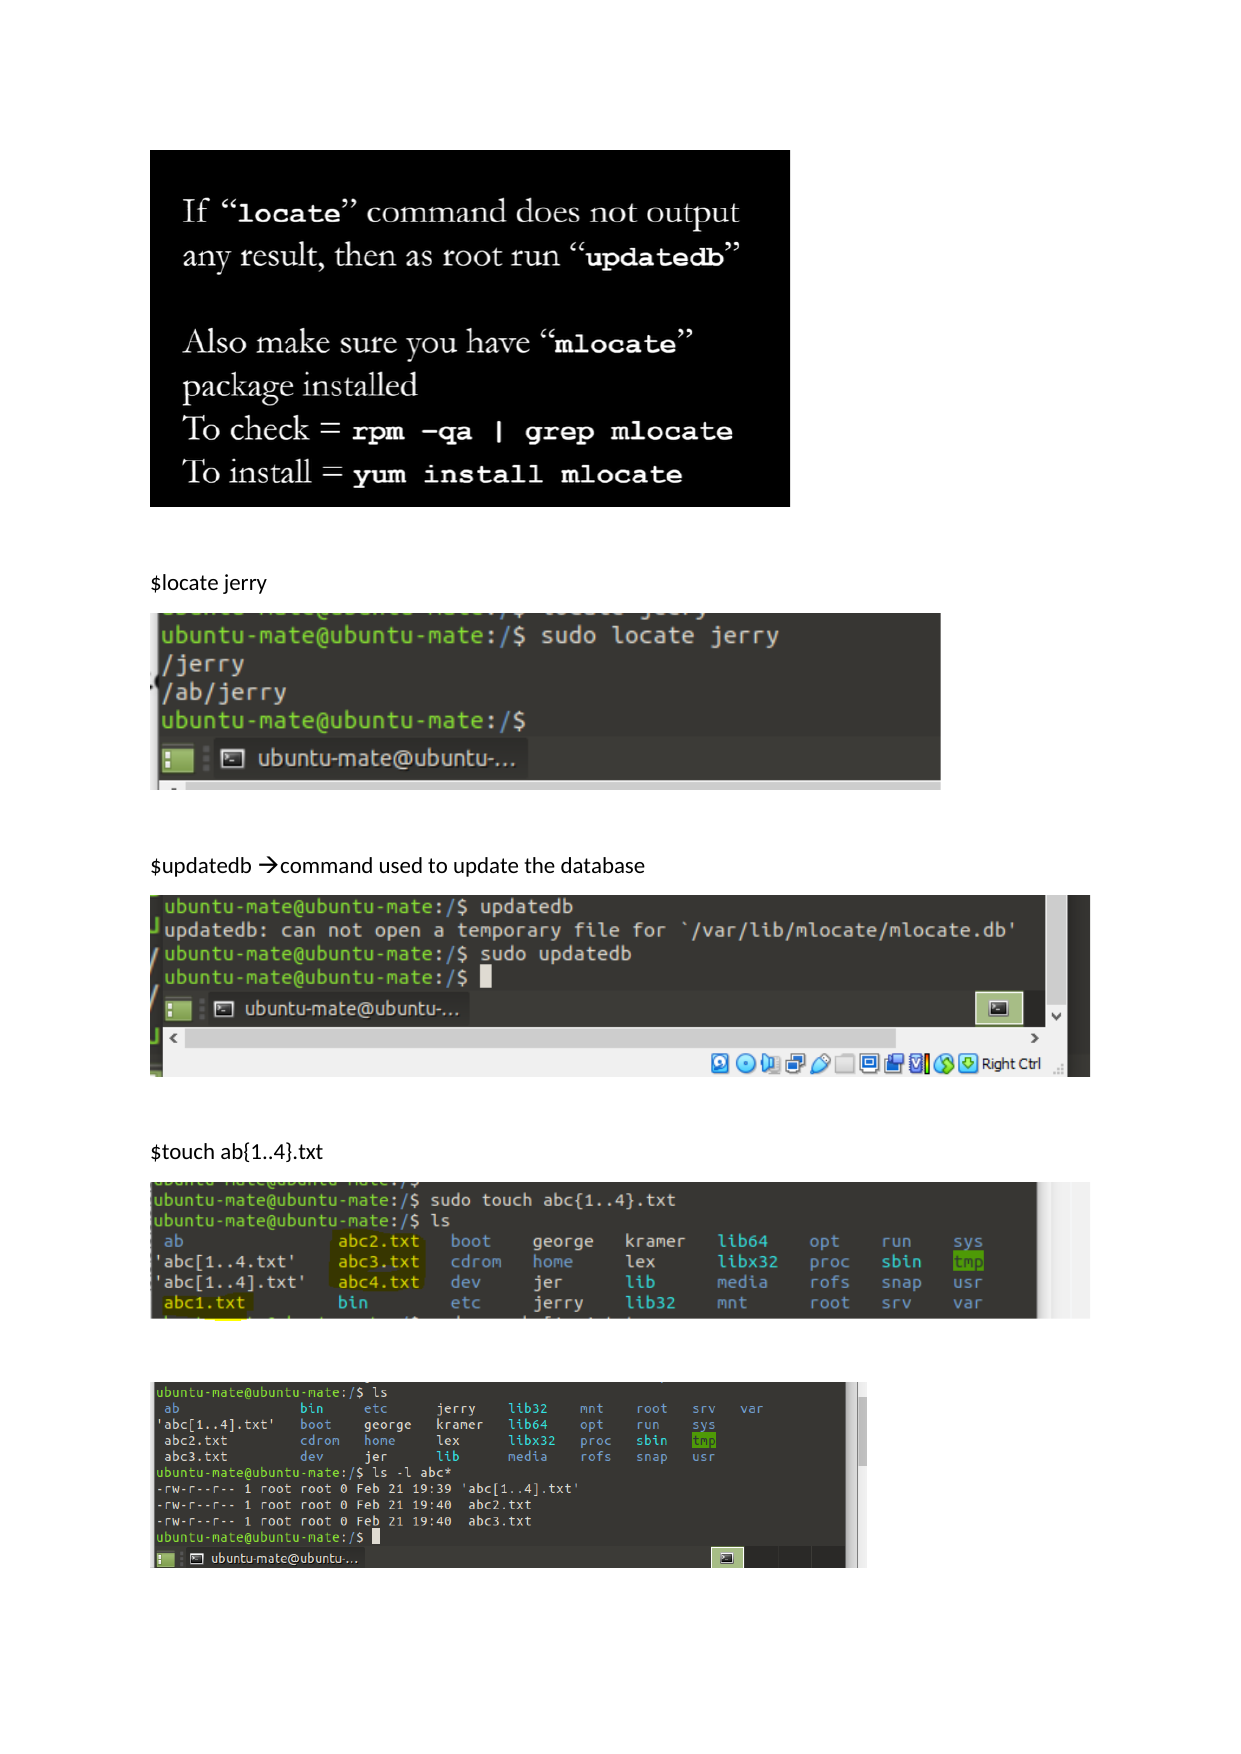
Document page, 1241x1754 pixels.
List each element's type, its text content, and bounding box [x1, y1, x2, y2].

text $touch ab{1..4}.txt [150, 1137, 1090, 1166]
picture [150, 1182, 1091, 1321]
text $updatedb command used to update the database [150, 851, 1090, 879]
picture [150, 1382, 867, 1568]
picture [150, 613, 941, 790]
picture [150, 895, 1091, 1077]
text $locate jerry [150, 568, 1090, 596]
picture [150, 150, 791, 507]
